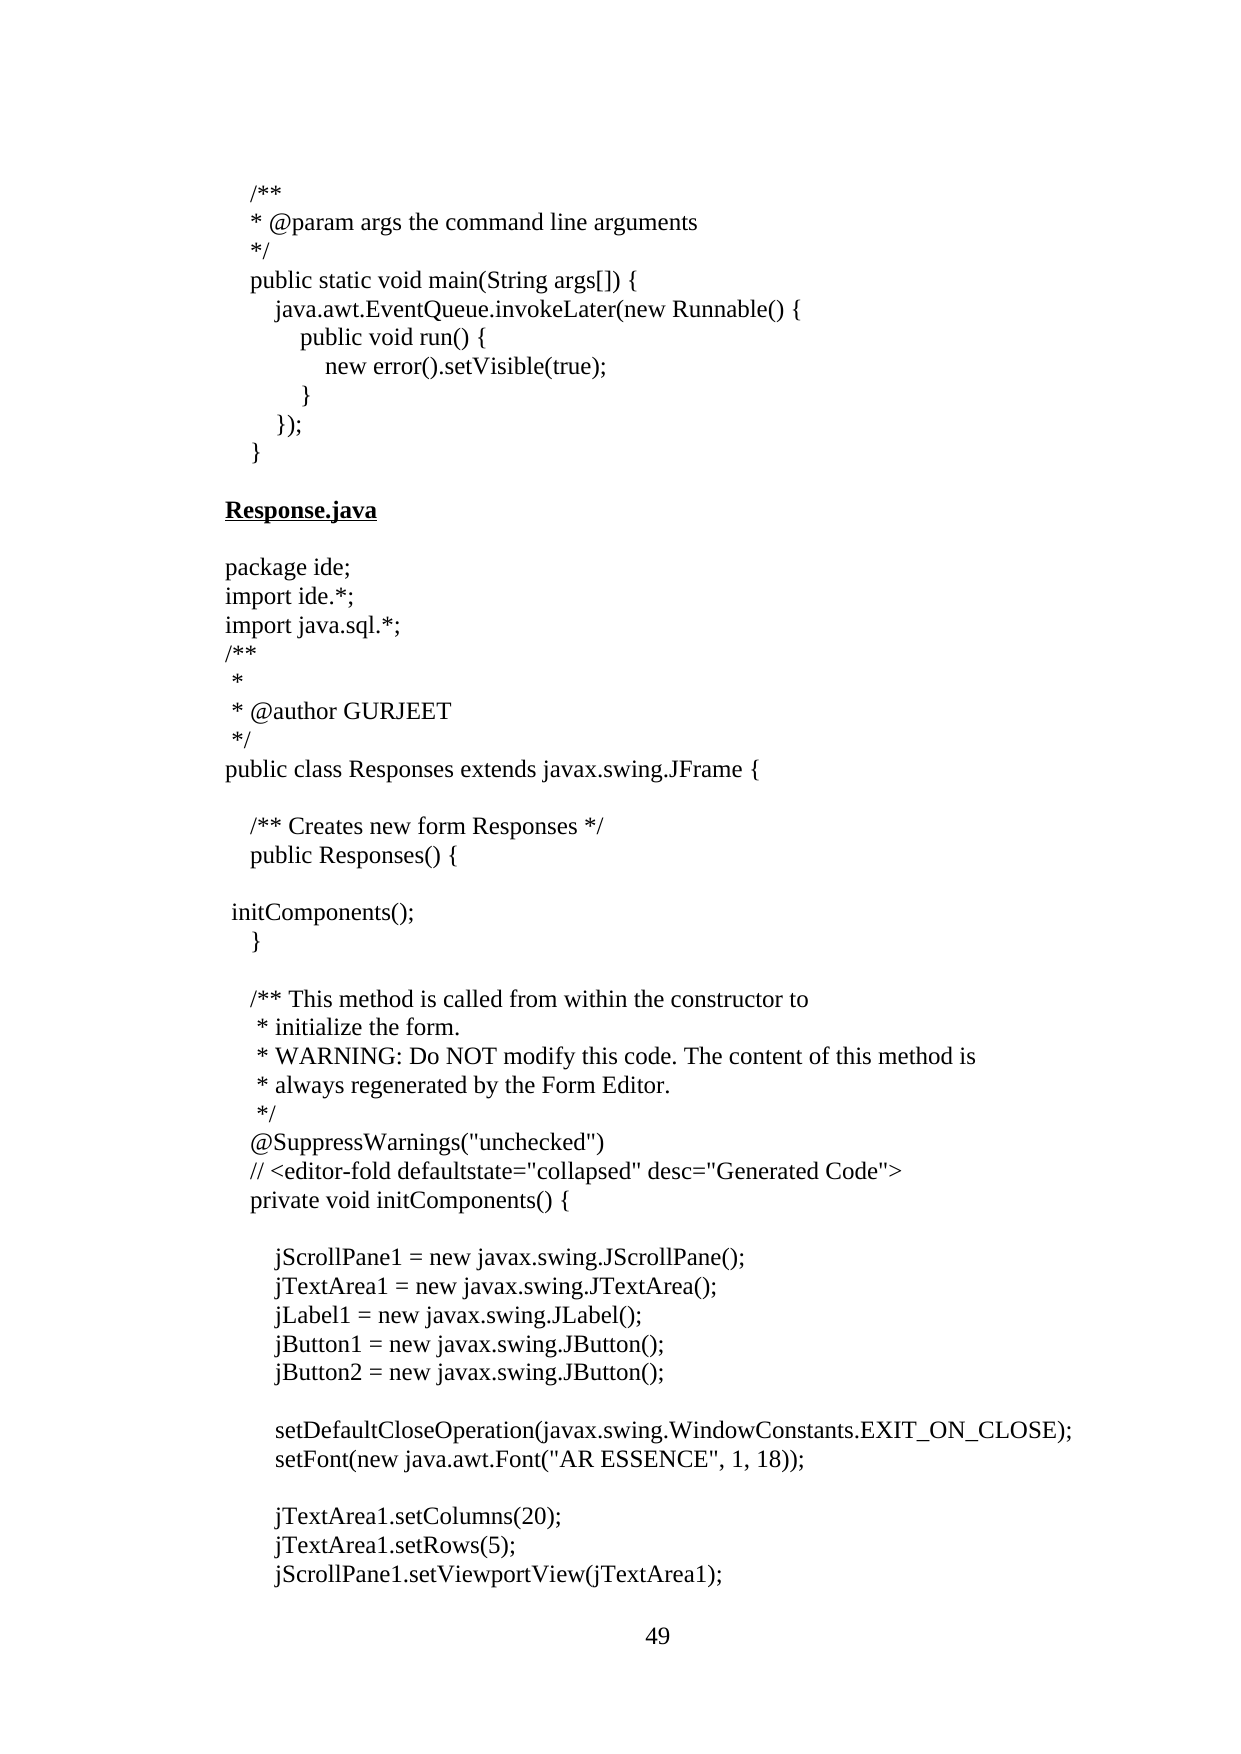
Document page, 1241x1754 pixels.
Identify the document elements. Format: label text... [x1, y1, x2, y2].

text jTextArea1.setRows(5); [225, 1530, 1090, 1559]
text } [225, 926, 1090, 955]
text Response.java [225, 495, 1090, 524]
text public Responses() { [225, 840, 1090, 869]
text } [225, 437, 1090, 466]
text import java.sql.*; [225, 610, 1090, 639]
text */ [225, 1099, 1090, 1127]
text initComponents(); [225, 897, 1090, 926]
text new error().setVisible(true); [225, 351, 1090, 380]
text * @author GURJEET [225, 696, 1090, 725]
text jScrollPane1.setViewportView(jTextArea1); [225, 1559, 1090, 1587]
text setFont(new java.awt.Font("AR ESSENCE", 1, 18)); [225, 1444, 1090, 1472]
text private void initComponents() { [225, 1185, 1090, 1214]
text /** This method is called from within the constructor to [225, 984, 1090, 1012]
text public class Responses extends javax.swing.JFrame { [225, 754, 1090, 782]
text */ [225, 725, 1090, 754]
text // <editor-fold defaultstate="collapsed" desc="Generated Code"> [225, 1156, 1090, 1185]
text * WARNING: Do NOT modify this code. The content of this method is [225, 1041, 1090, 1070]
text import ide.*; [225, 581, 1090, 610]
text /** [225, 639, 1090, 667]
text } [225, 380, 1090, 409]
text * initialize the form. [225, 1012, 1090, 1041]
text jLabel1 = new javax.swing.JLabel(); [225, 1300, 1090, 1329]
text package ide; [225, 552, 1090, 581]
text @SuppressWarnings("unchecked") [225, 1127, 1090, 1156]
text jButton2 = new javax.swing.JButton(); [225, 1357, 1090, 1386]
text java.awt.EventQueue.invokeLater(new Runnable() { [225, 294, 1090, 322]
text public static void main(String args[]) { [225, 265, 1090, 294]
text */ [225, 236, 1090, 265]
text * always regenerated by the Form Editor. [225, 1070, 1090, 1099]
text setDefaultCloseOperation(javax.swing.WindowConstants.EXIT_ON_CLOSE); [225, 1415, 1090, 1444]
text jTextArea1.setColumns(20); [225, 1501, 1090, 1530]
text * @param args the command line arguments [225, 207, 1090, 236]
text jButton1 = new javax.swing.JButton(); [225, 1329, 1090, 1357]
text /** [225, 179, 1090, 207]
text public void run() { [225, 322, 1090, 351]
text jTextArea1 = new javax.swing.JTextArea(); [225, 1271, 1090, 1300]
text jScrollPane1 = new javax.swing.JScrollPane(); [225, 1242, 1090, 1271]
text /** Creates new form Responses */ [225, 811, 1090, 840]
text }); [225, 409, 1090, 437]
text * [225, 667, 1090, 696]
